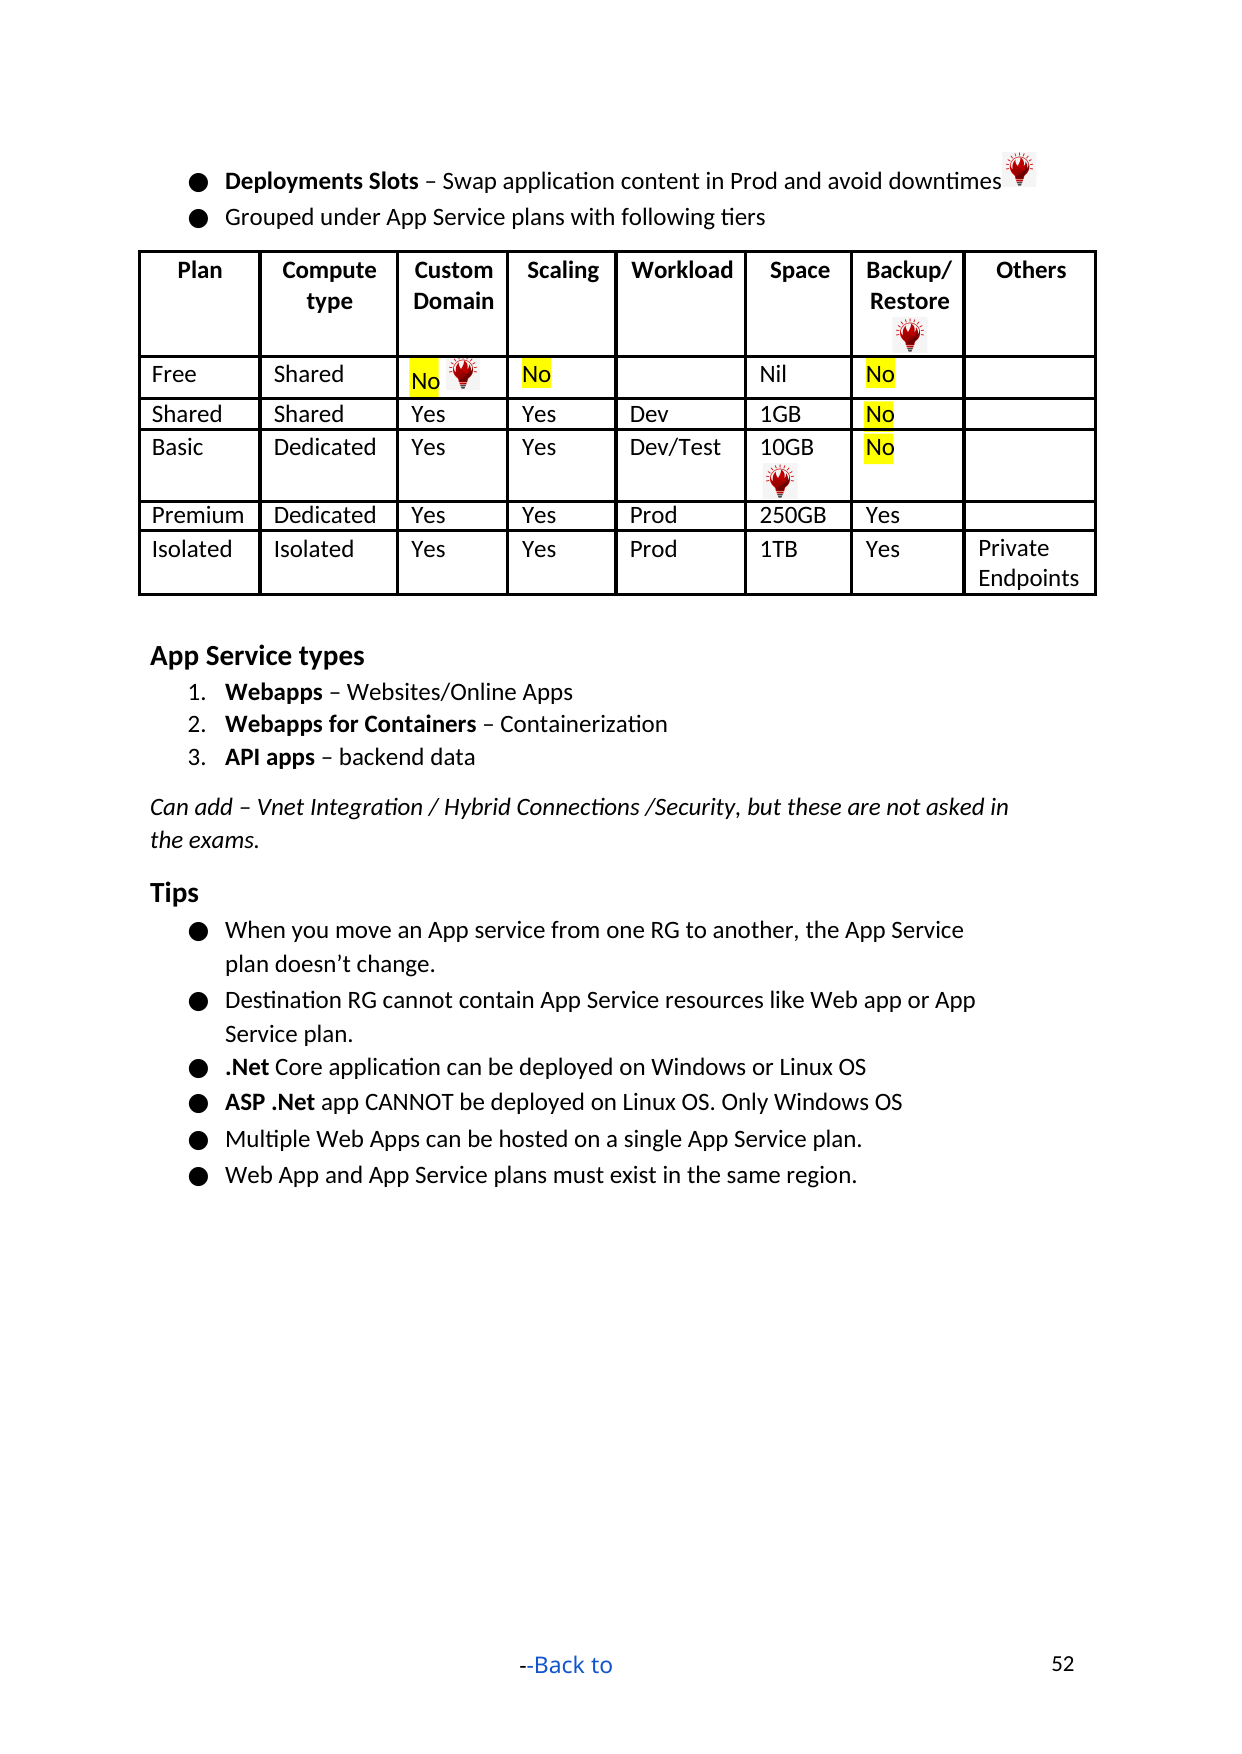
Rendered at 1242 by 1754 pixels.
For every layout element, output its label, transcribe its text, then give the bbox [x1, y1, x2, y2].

table_cell Premium [141, 503, 258, 529]
table_cell [966, 431, 1094, 499]
list Deployments Slots – Swap application content in Prod and avoid downtimes [187, 163, 1173, 197]
table_cell Prod [618, 532, 744, 593]
table_cell No [853, 431, 962, 499]
table_cell No [399, 358, 506, 397]
table_cell 1TB [747, 532, 850, 593]
table_cell 10GB [747, 431, 850, 499]
table_cell Shared [262, 400, 396, 428]
table_cell Dedicated [262, 503, 396, 529]
table_cell Yes [853, 532, 962, 593]
table_cell Dev/Test [618, 431, 744, 499]
table_cell Basic [141, 431, 258, 499]
list API apps – backend data [187, 742, 1173, 772]
table_cell Yes [509, 532, 614, 593]
table_cell Shared [262, 358, 396, 397]
picture [892, 317, 928, 353]
table_cell 1GB [747, 400, 850, 428]
table_cell Isolated [262, 532, 396, 593]
picture [1002, 152, 1037, 187]
table_header Compute type [262, 253, 396, 355]
table_cell Nil [747, 358, 850, 397]
table_cell Shared [141, 400, 258, 428]
table_cell Yes [509, 503, 614, 529]
table_header Others [966, 253, 1094, 355]
subtitle App Service types [150, 637, 1173, 673]
table_header Workload [618, 253, 744, 355]
table_cell [966, 358, 1094, 397]
table_header Backup/ Restore [853, 253, 962, 355]
table_cell Yes [399, 431, 506, 499]
table_cell Dev [618, 400, 744, 428]
table_header Custom Domain [399, 253, 506, 355]
table_cell No [853, 400, 962, 428]
table_cell Isolated [141, 532, 258, 593]
table_cell No [509, 358, 614, 397]
table_cell Yes [399, 532, 506, 593]
table_cell Yes [509, 400, 614, 428]
table_cell Dedicated [262, 431, 396, 499]
table_header Scaling [509, 253, 614, 355]
list Webapps – Websites/Online Apps [187, 676, 1173, 706]
list .Net Core application can be deployed on Windows or Linux OS [187, 1051, 1173, 1081]
table_cell Prod [618, 503, 744, 529]
list Multiple Web Apps can be hosted on a single App Service plan. [187, 1120, 1173, 1154]
picture [762, 463, 798, 499]
list Webapps for Containers – Containerization [187, 709, 1173, 739]
table_header Plan [141, 253, 258, 355]
subtitle Tips [150, 874, 1173, 909]
table_header Space [747, 253, 850, 355]
table_cell Yes [509, 431, 614, 499]
table_cell Yes [399, 503, 506, 529]
table_cell Free [141, 358, 258, 397]
text Can add – Vnet Integration / Hybrid Connections /Security, but these are not asked in the exams. [150, 791, 1045, 854]
list When you move an App service from one RG to another, the App Service plan doesn’t change. [187, 912, 1011, 979]
table_cell [966, 400, 1094, 428]
picture [446, 358, 481, 390]
list Web App and App Service plans must exist in the same region. [187, 1157, 1173, 1191]
list Destination RG cannot contain App Service resources like Web app or App Service plan. [187, 981, 1051, 1048]
list ASP .Net app CANNOT be deployed on Linux OS. Only Windows OS [187, 1084, 1173, 1118]
table_cell Private Endpoints [966, 532, 1094, 593]
table_cell 250GB [747, 503, 850, 529]
table_cell [618, 358, 744, 397]
table_cell [966, 503, 1094, 529]
table_cell Yes [399, 400, 506, 428]
table_cell No [853, 358, 962, 397]
list Grouped under App Service plans with following tiers [187, 199, 1173, 233]
table_cell Yes [853, 503, 962, 529]
